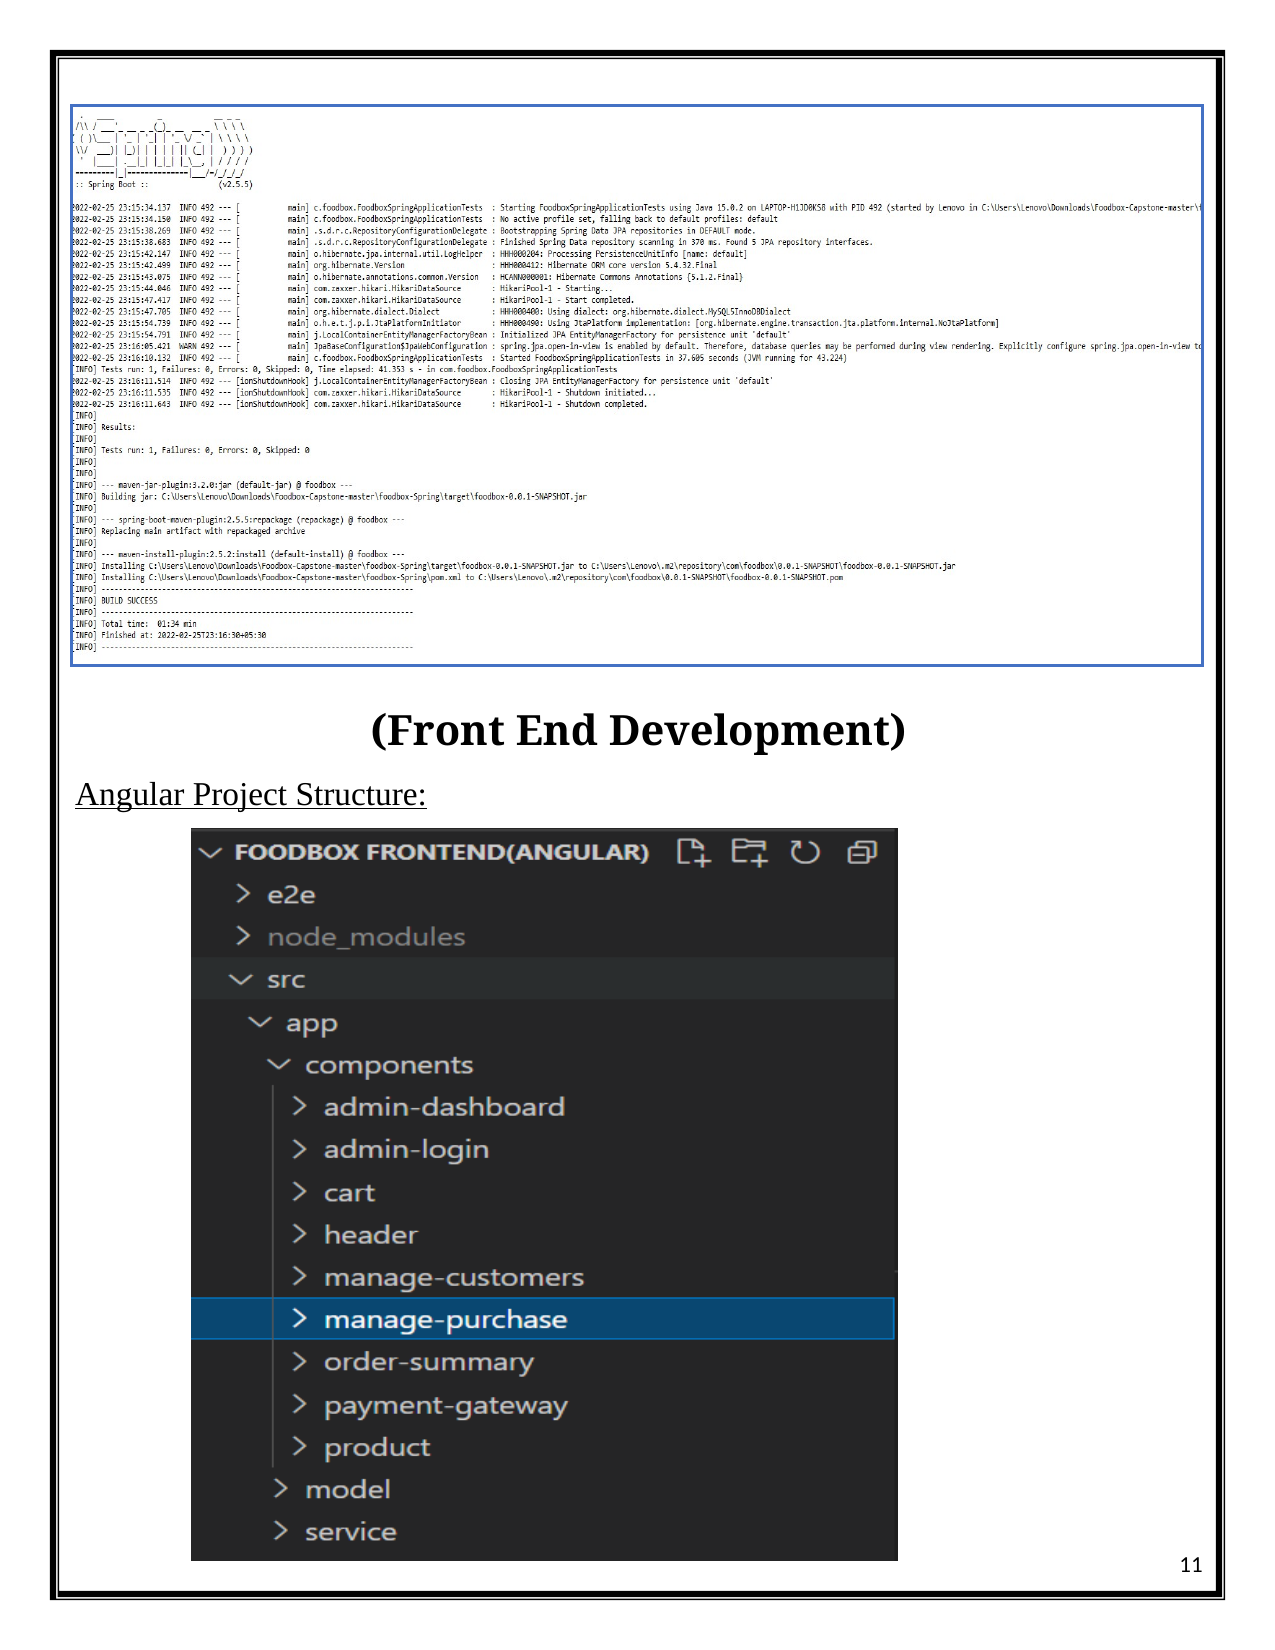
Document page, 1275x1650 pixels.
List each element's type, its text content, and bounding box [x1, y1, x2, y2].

text (Front End Development) [327, 703, 949, 756]
picture [191, 828, 898, 1561]
picture [73, 107, 1201, 664]
text Angular Project Structure: [75, 774, 1196, 813]
